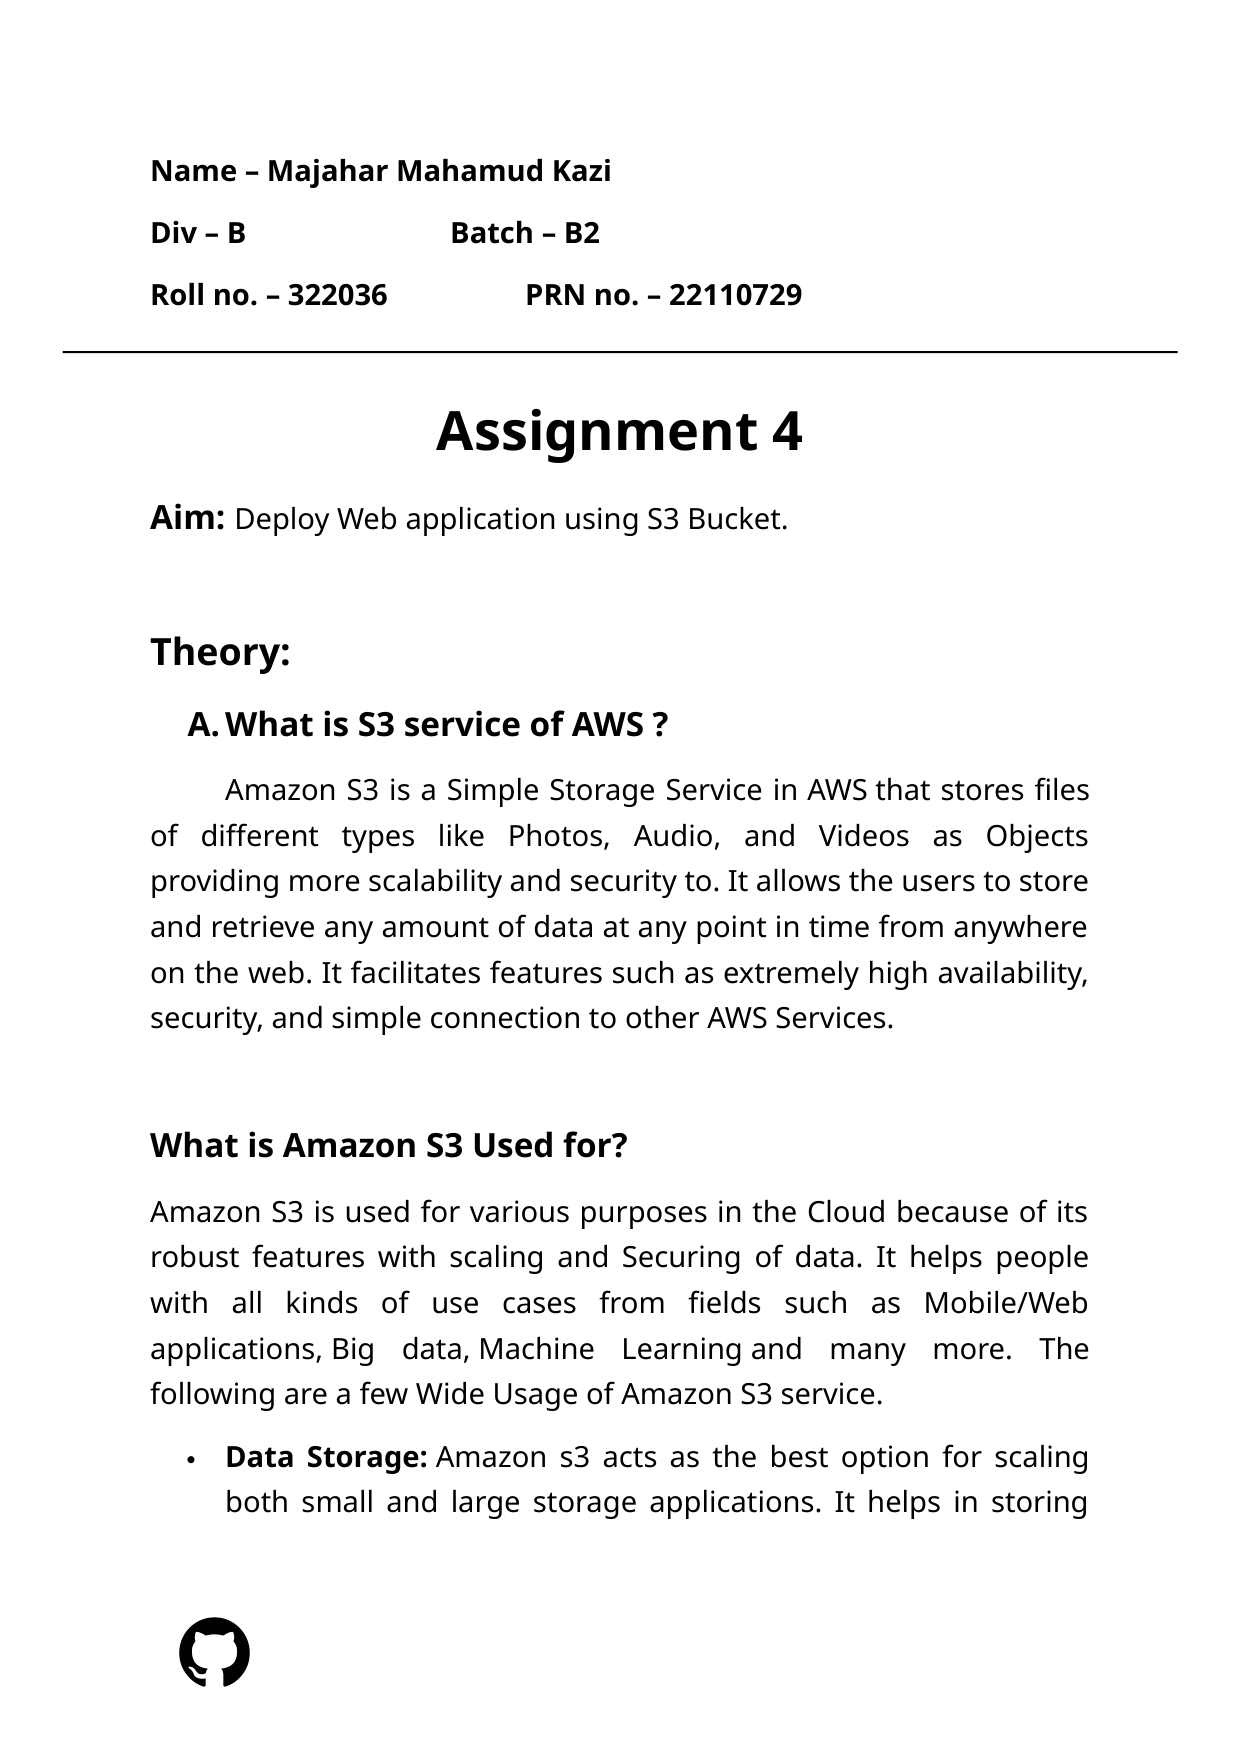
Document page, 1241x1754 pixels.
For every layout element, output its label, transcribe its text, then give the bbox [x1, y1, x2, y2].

text Assignment 4 [150, 393, 1090, 466]
text Amazon S3 is used for various purposes in the Cloud because of its robust features with scaling and Securing of data. It helps people with all kinds of use cases from fields such as Mobile/Web applications, Big data, Machine Learning and many more. The following are a few Wide Usage of Amazon S3 service. [150, 1191, 1090, 1413]
text Roll no. – 322036 PRN no. – 22110729 [150, 274, 1090, 314]
text What is Amazon S3 Used for? [150, 1122, 1090, 1168]
text Aim: Deploy Web application using S3 Bucket. [150, 494, 1090, 539]
text Theory: [150, 625, 1090, 676]
text Div – B Batch – B2 [150, 212, 1090, 252]
picture [151, 1616, 278, 1688]
list What is S3 service of AWS ? [187, 701, 1090, 746]
text Amazon S3 is a Simple Storage Service in AWS that stores files of different types like Photos, Audio, and Videos as Objects providing more scalability and security to. It allows the users to store and retrieve any amount of data at any point in time from anywhere on the web. It facilitates features such as extremely high availability, security, and simple connection to other AWS Services. [150, 769, 1090, 1037]
text Name – Majahar Mahamud Kazi [150, 150, 1090, 190]
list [187, 1436, 1090, 1521]
